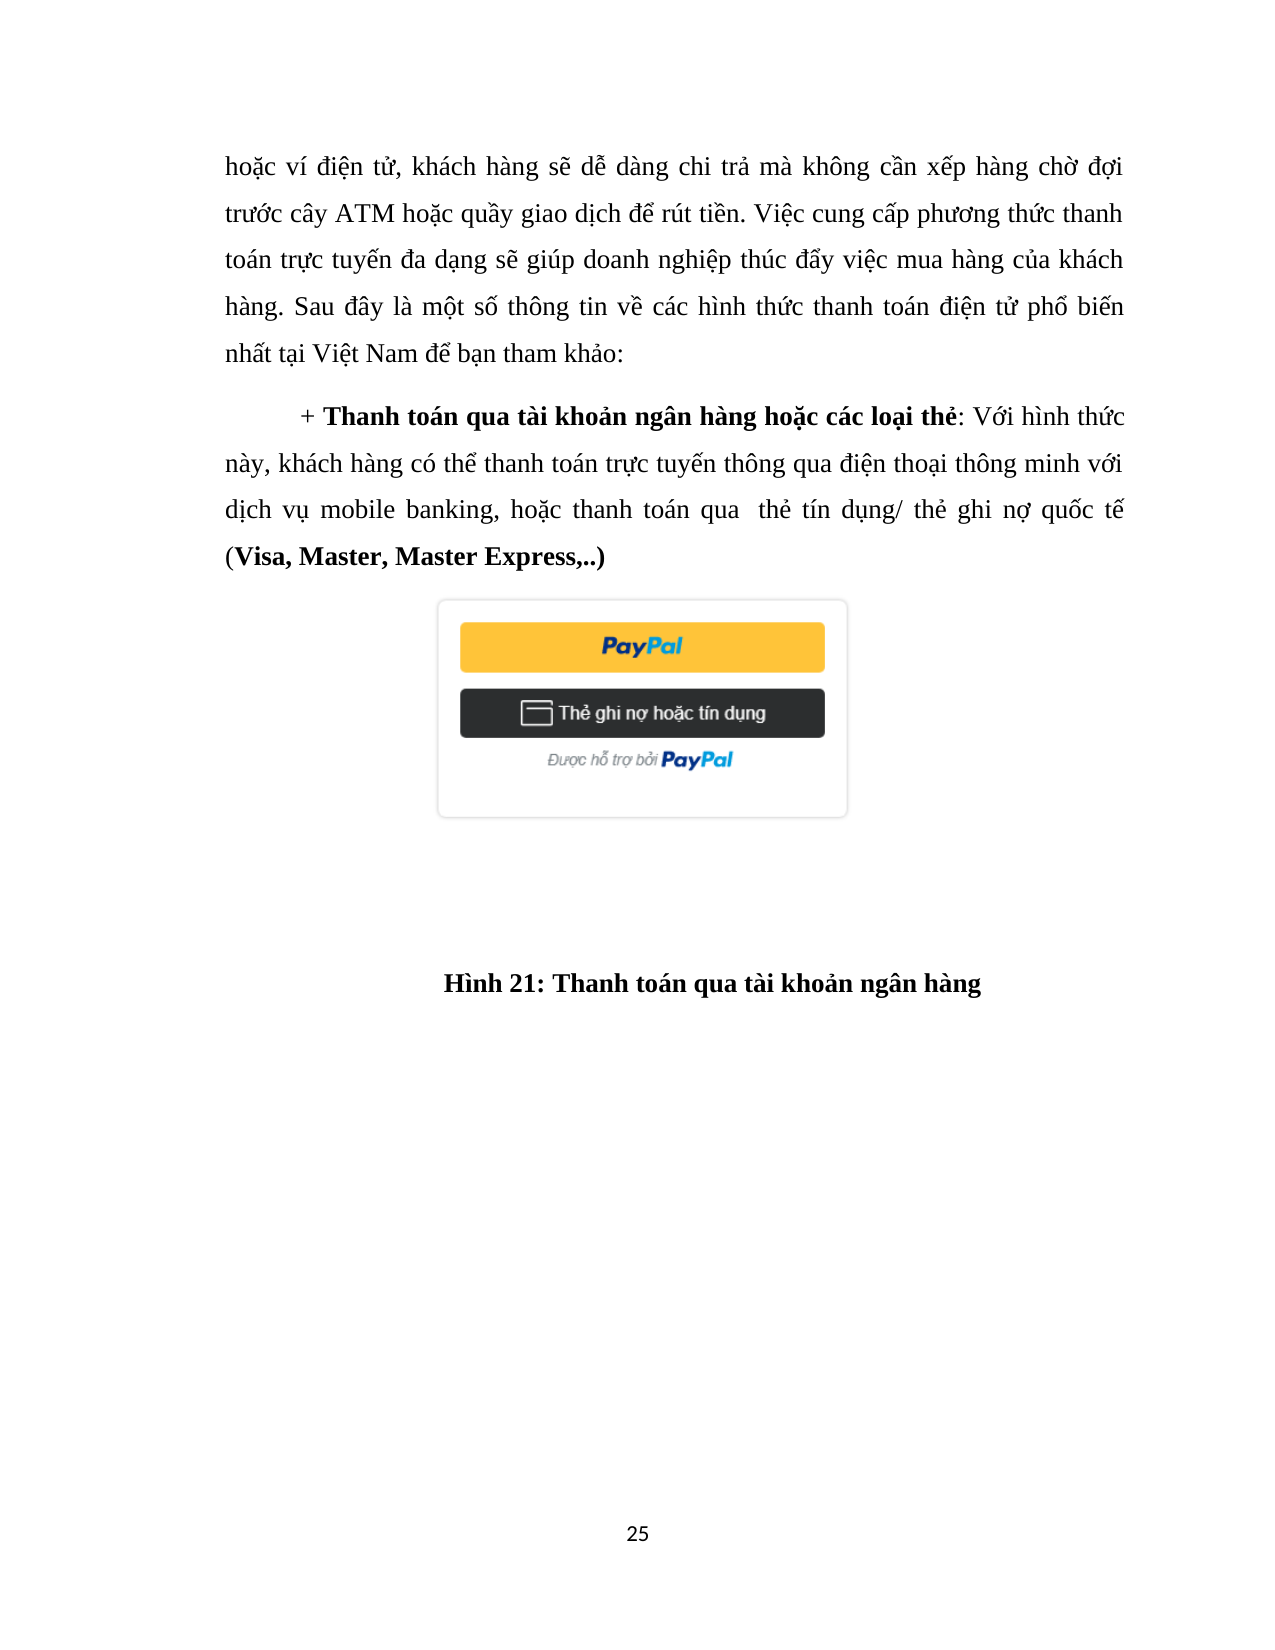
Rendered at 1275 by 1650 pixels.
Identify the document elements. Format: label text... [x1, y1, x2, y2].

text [225, 150, 1125, 368]
picture [402, 588, 873, 857]
text + Thanh toán qua tài khoản ngân hàng hoặc các loại thẻ: Với hình thức này, khách hàng có thể thanh toán trực tuyến thông qua điện thoại thông minh với dịch vụ mobile banking, hoặc thanh toán qua thẻ tín dụng/ thẻ ghi nợ quốc tế (Visa, Master, Master Express,..) [225, 400, 1125, 571]
text Hình 21: Thanh toán qua tài khoản ngân hàng [225, 968, 1125, 999]
